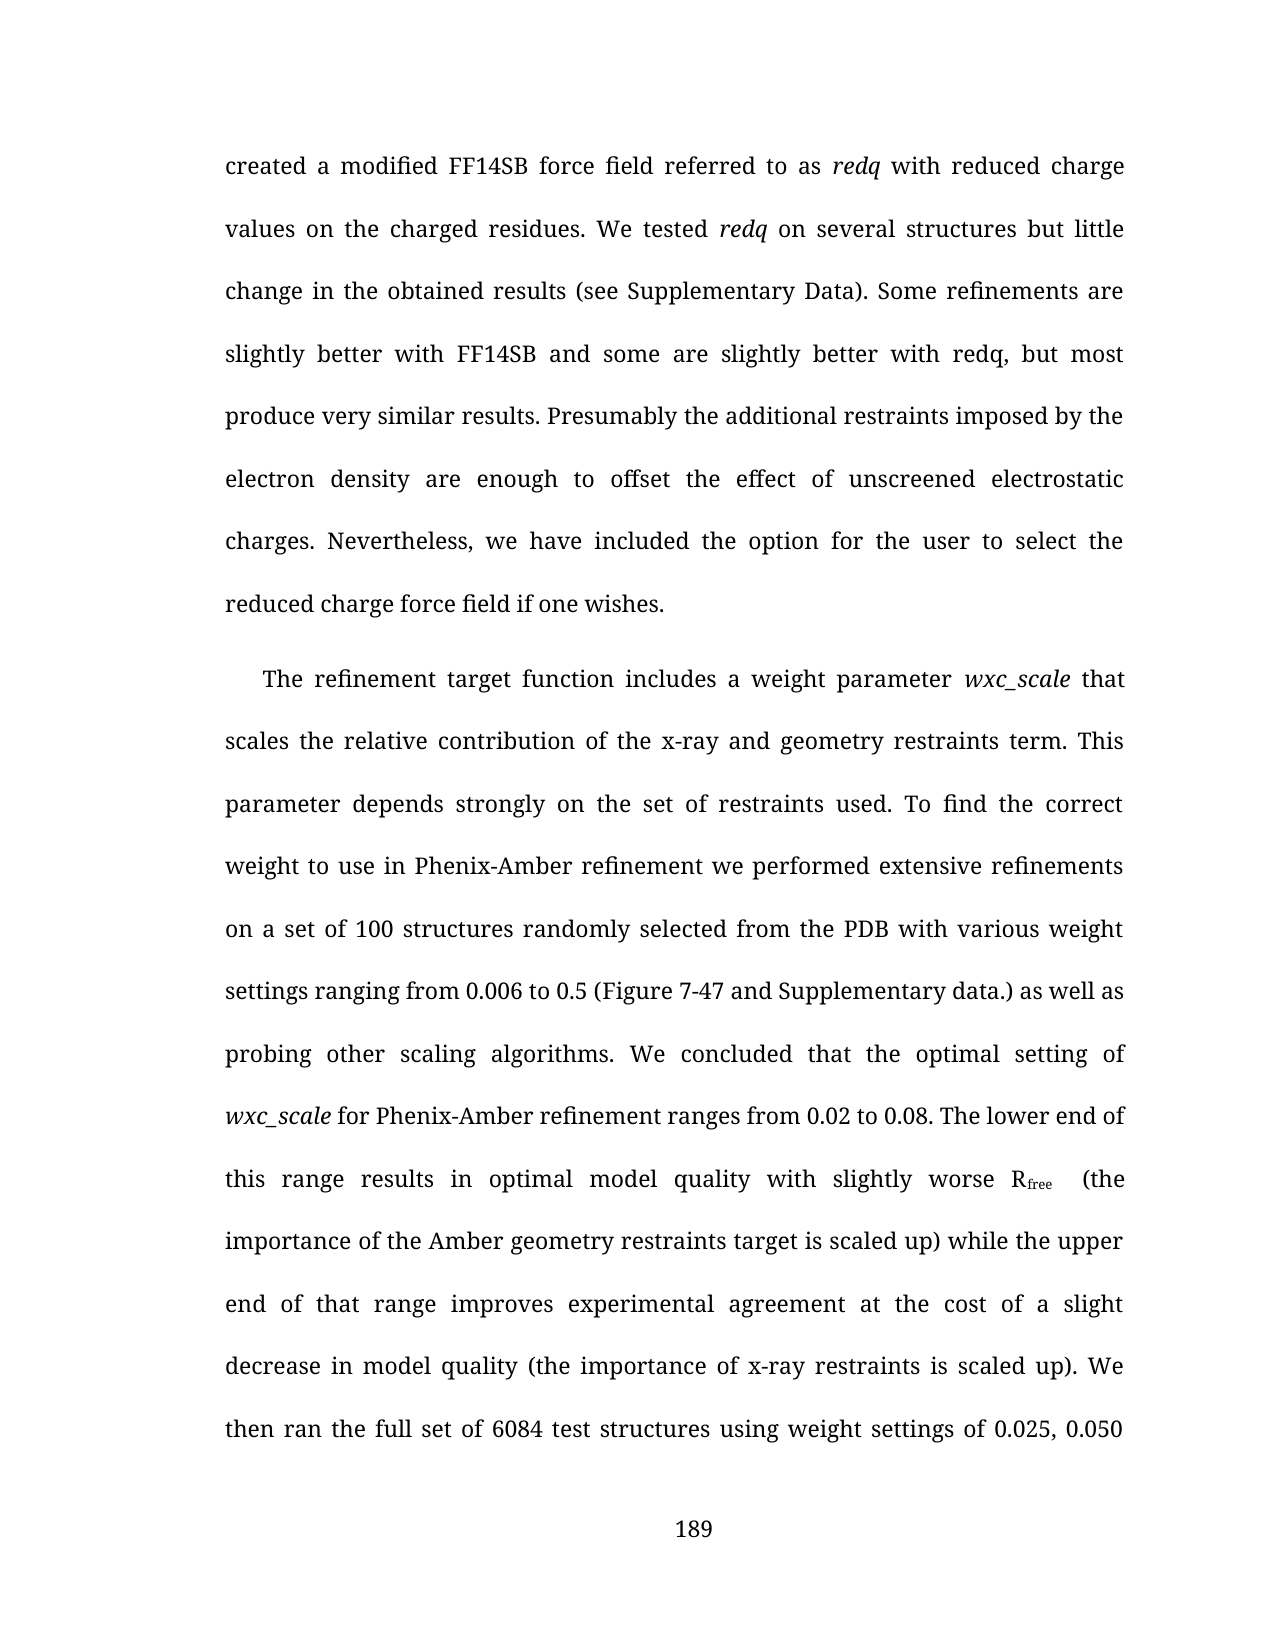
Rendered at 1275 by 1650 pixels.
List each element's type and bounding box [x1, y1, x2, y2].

text [225, 150, 1125, 619]
text [225, 662, 1125, 1444]
